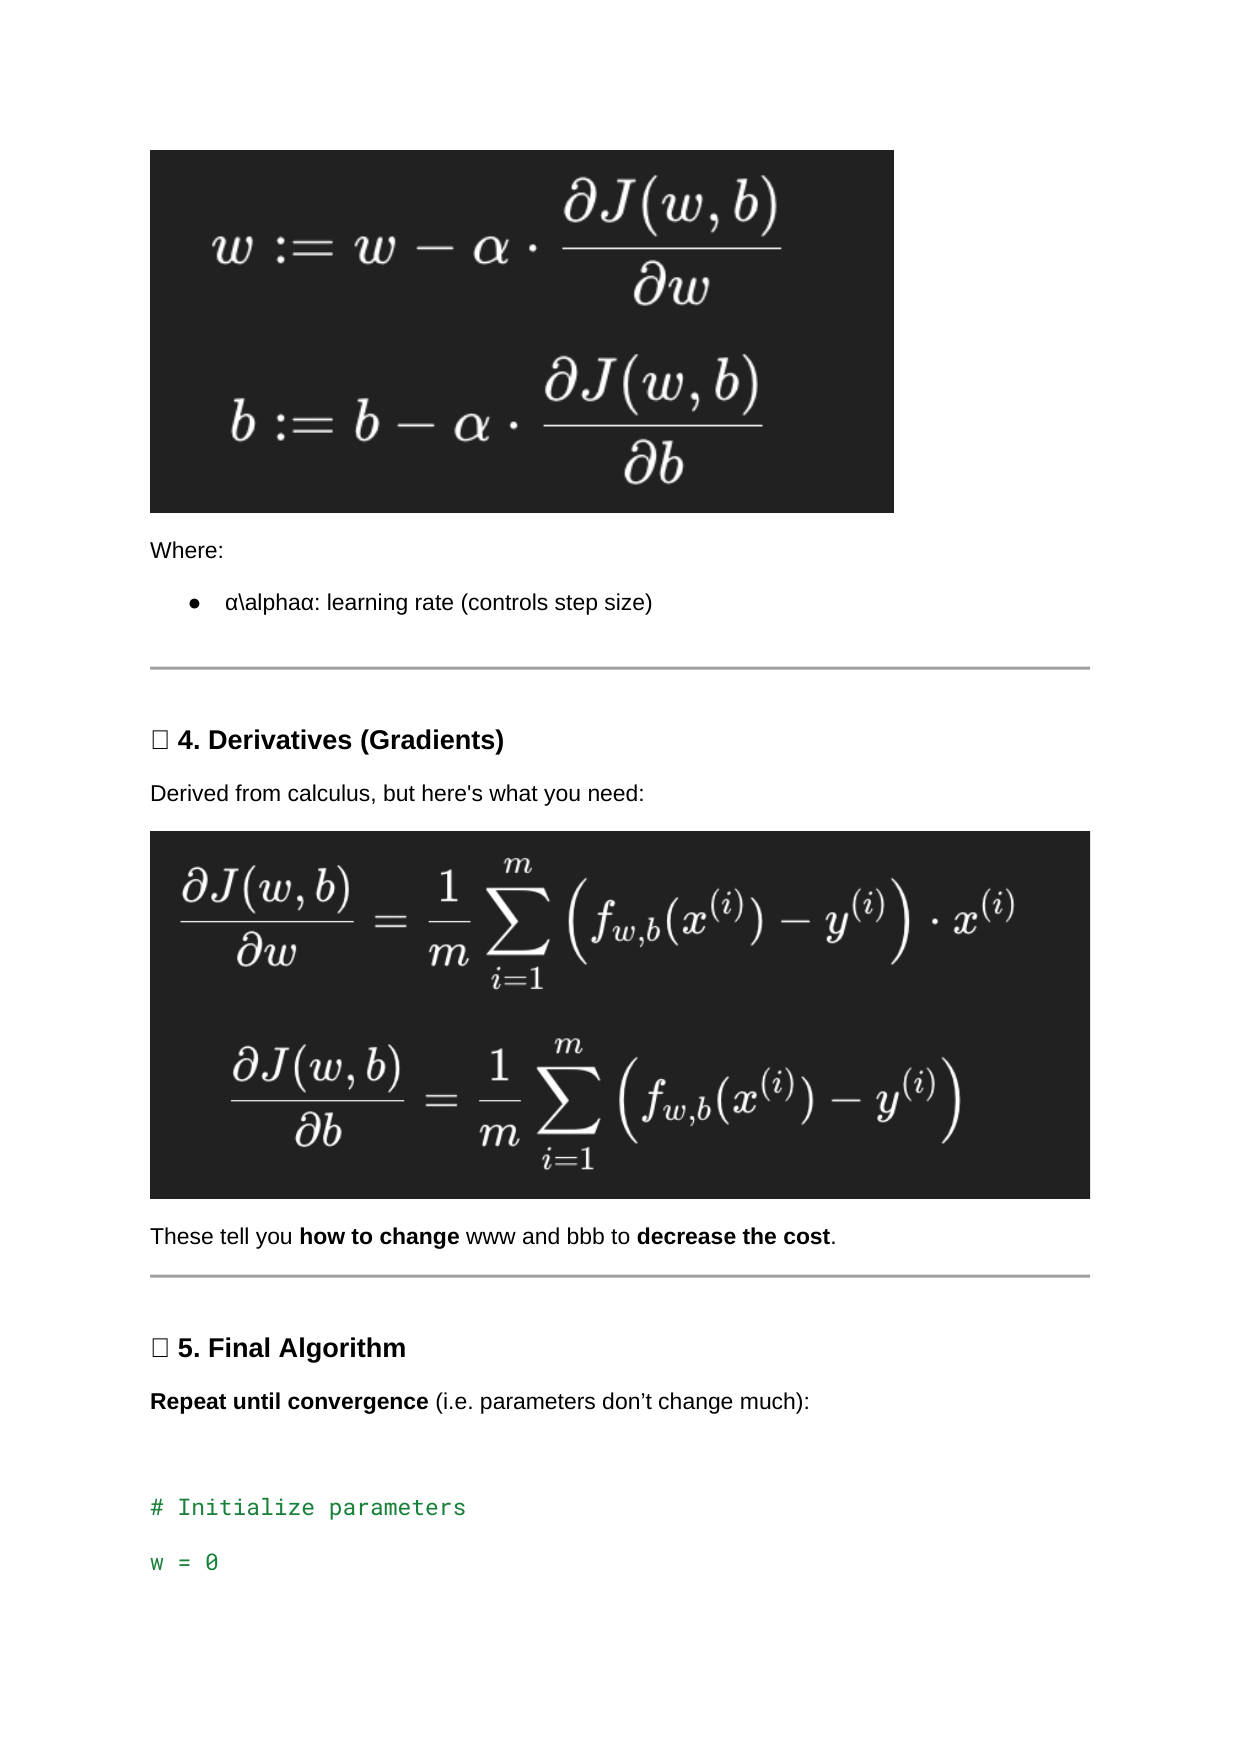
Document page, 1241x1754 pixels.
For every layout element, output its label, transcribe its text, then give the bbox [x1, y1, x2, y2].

text These tell you how to change www and bbb to decrease the cost. [150, 1223, 1090, 1249]
text Where: [150, 537, 1090, 564]
picture [150, 150, 894, 513]
subtitle 🔷 5. Final Algorithm [150, 1332, 1028, 1363]
text Derived from calculus, but here's what you need: [150, 780, 1090, 807]
subtitle 🔷 4. Derivatives (Gradients) [150, 724, 1028, 755]
text # Initialize parameters [150, 1491, 1028, 1521]
picture [150, 831, 1091, 1199]
text Repeat until convergence (i.e. parameters don’t change much): [150, 1388, 1090, 1414]
text w = 0 [150, 1546, 1028, 1576]
list α\alphaα: learning rate (controls step size) [187, 589, 1090, 642]
